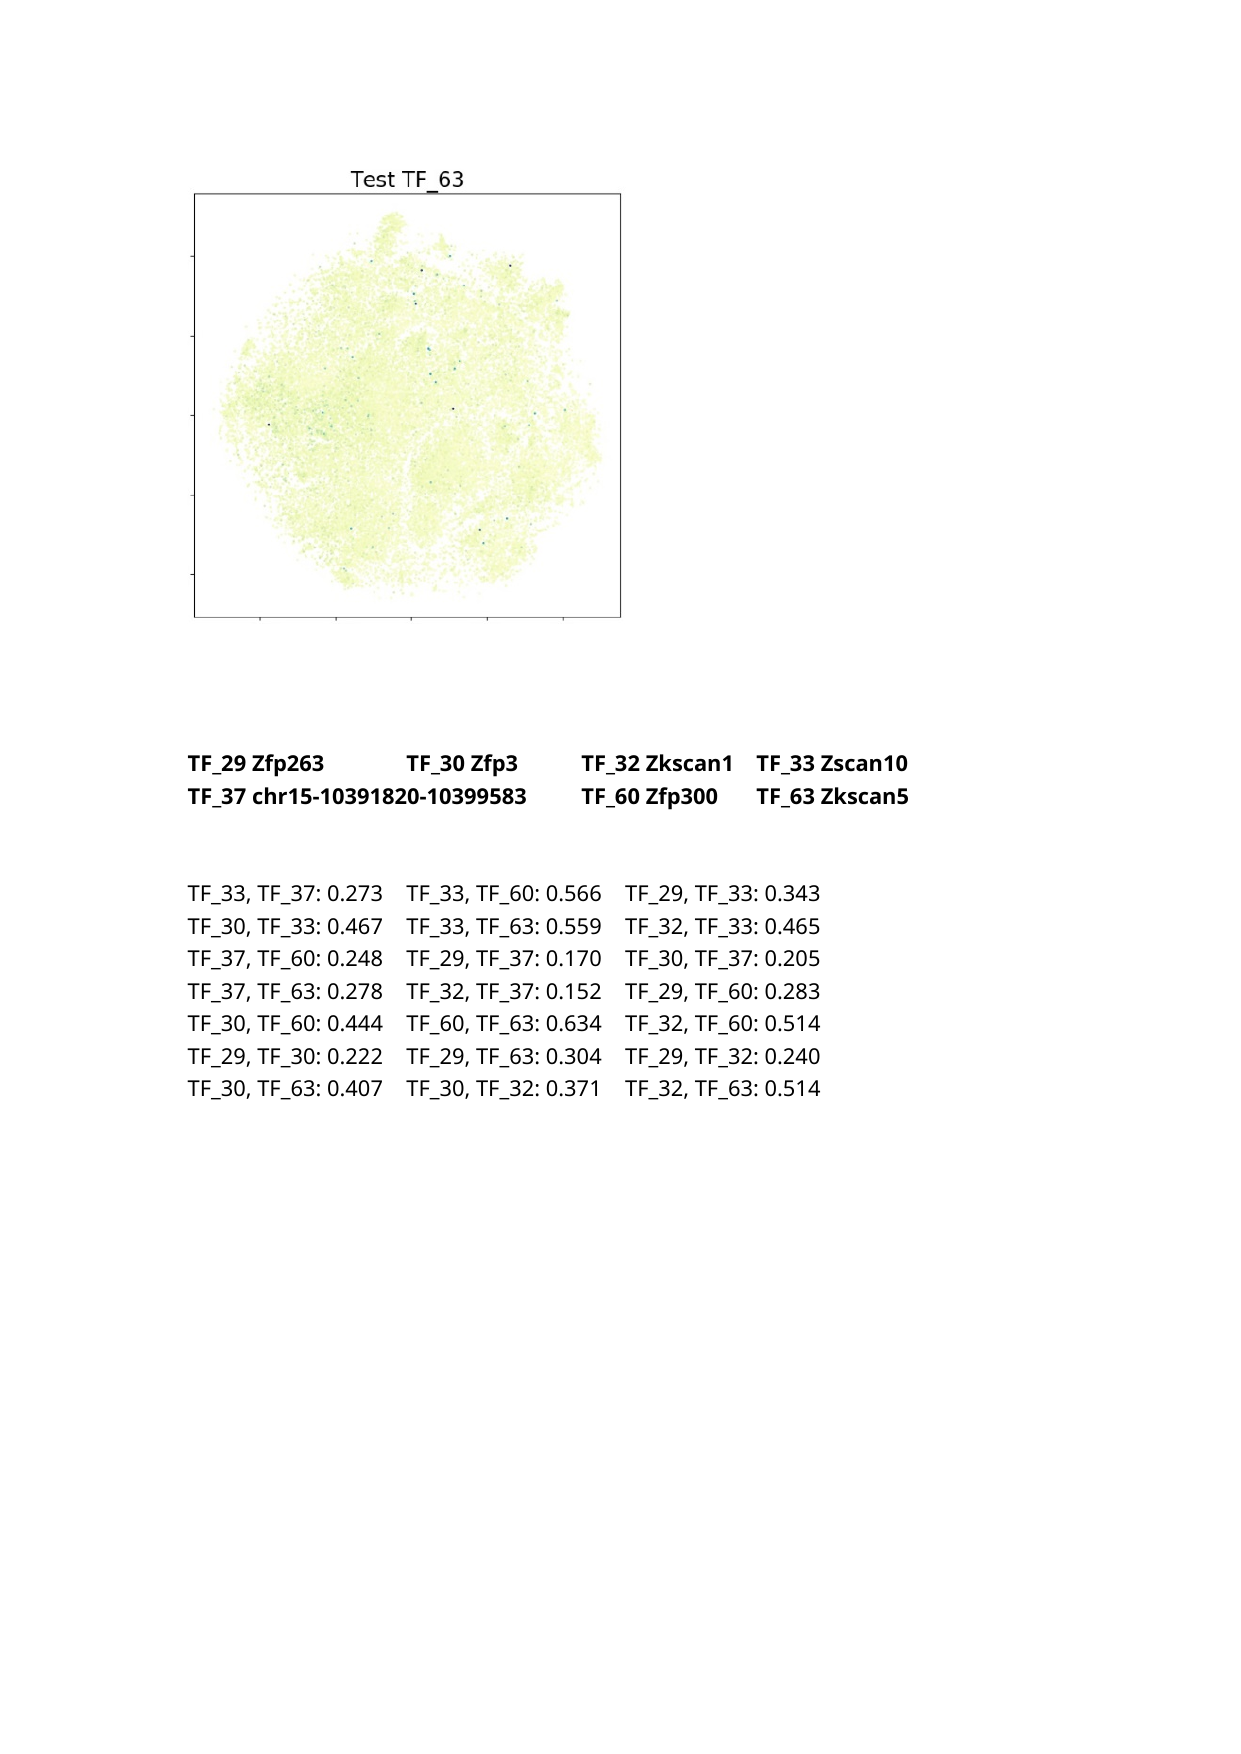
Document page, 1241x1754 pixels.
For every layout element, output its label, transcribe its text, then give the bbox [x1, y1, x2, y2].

text TF_30, TF_60: 0.444 TF_60, TF_63: 0.634 TF_32, TF_60: 0.514 [187, 1007, 1053, 1039]
text TF_33, TF_37: 0.273 TF_33, TF_60: 0.566 TF_29, TF_33: 0.343 [187, 877, 1053, 909]
picture [187, 163, 630, 624]
text TF_37, TF_63: 0.278 TF_32, TF_37: 0.152 TF_29, TF_60: 0.283 [187, 974, 1053, 1007]
text TF_29 Zfp263 TF_30 Zfp3 TF_32 Zkscan1 TF_33 Zscan10 [187, 747, 1053, 779]
text TF_29, TF_30: 0.222 TF_29, TF_63: 0.304 TF_29, TF_32: 0.240 [187, 1039, 1053, 1072]
text TF_37, TF_60: 0.248 TF_29, TF_37: 0.170 TF_30, TF_37: 0.205 [187, 942, 1053, 974]
text TF_37 chr15-10391820-10399583 TF_60 Zfp300 TF_63 Zkscan5 [187, 779, 1053, 812]
text TF_30, TF_33: 0.467 TF_33, TF_63: 0.559 TF_32, TF_33: 0.465 [187, 909, 1053, 942]
text TF_30, TF_63: 0.407 TF_30, TF_32: 0.371 TF_32, TF_63: 0.514 [187, 1072, 1053, 1104]
